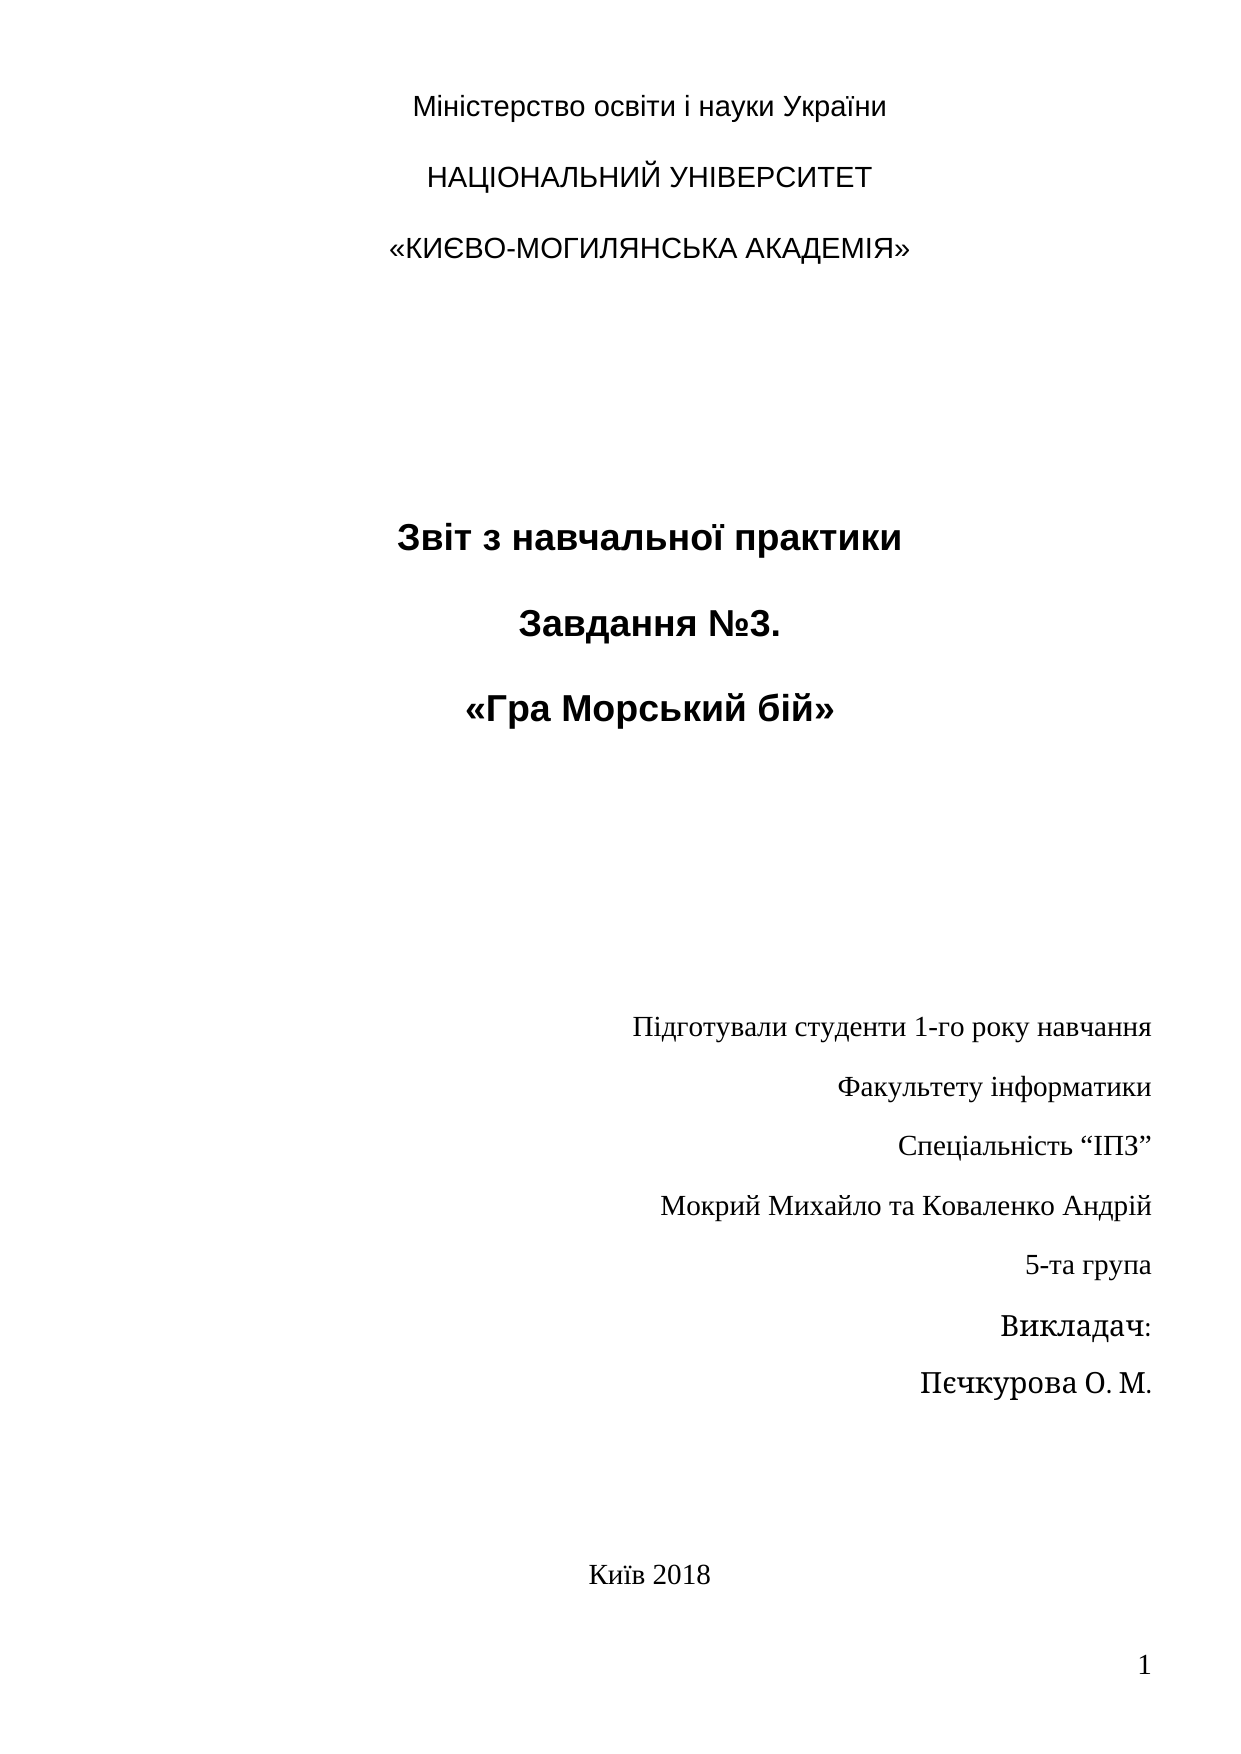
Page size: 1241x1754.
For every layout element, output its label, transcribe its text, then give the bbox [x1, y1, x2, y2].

text Міністерство освіти і науки України [148, 88, 1152, 122]
text 5-та група [148, 1247, 1152, 1281]
text НАЦІОНАЛЬНИЙ УНІВЕРСИТЕТ [148, 160, 1152, 193]
text Київ 2018 [148, 1557, 1152, 1591]
text «Гра Морський бій» [148, 686, 1152, 729]
text Мокрий Михайло та Коваленко Андрій [148, 1188, 1152, 1221]
text Спеціальність “ІПЗ” [148, 1128, 1152, 1162]
text «КИЄВО-МОГИЛЯНСЬКА АКАДЕМІЯ» [148, 231, 1152, 264]
text Підготували студенти 1-го року навчання [148, 1009, 1152, 1043]
text Факультету інформатики [148, 1069, 1152, 1102]
text Завдання №3. [148, 601, 1152, 644]
text Пєчкурова О. М. [768, 1367, 1152, 1401]
text Викладач: [768, 1311, 1152, 1344]
text Звіт з навчальної практики [148, 515, 1152, 558]
